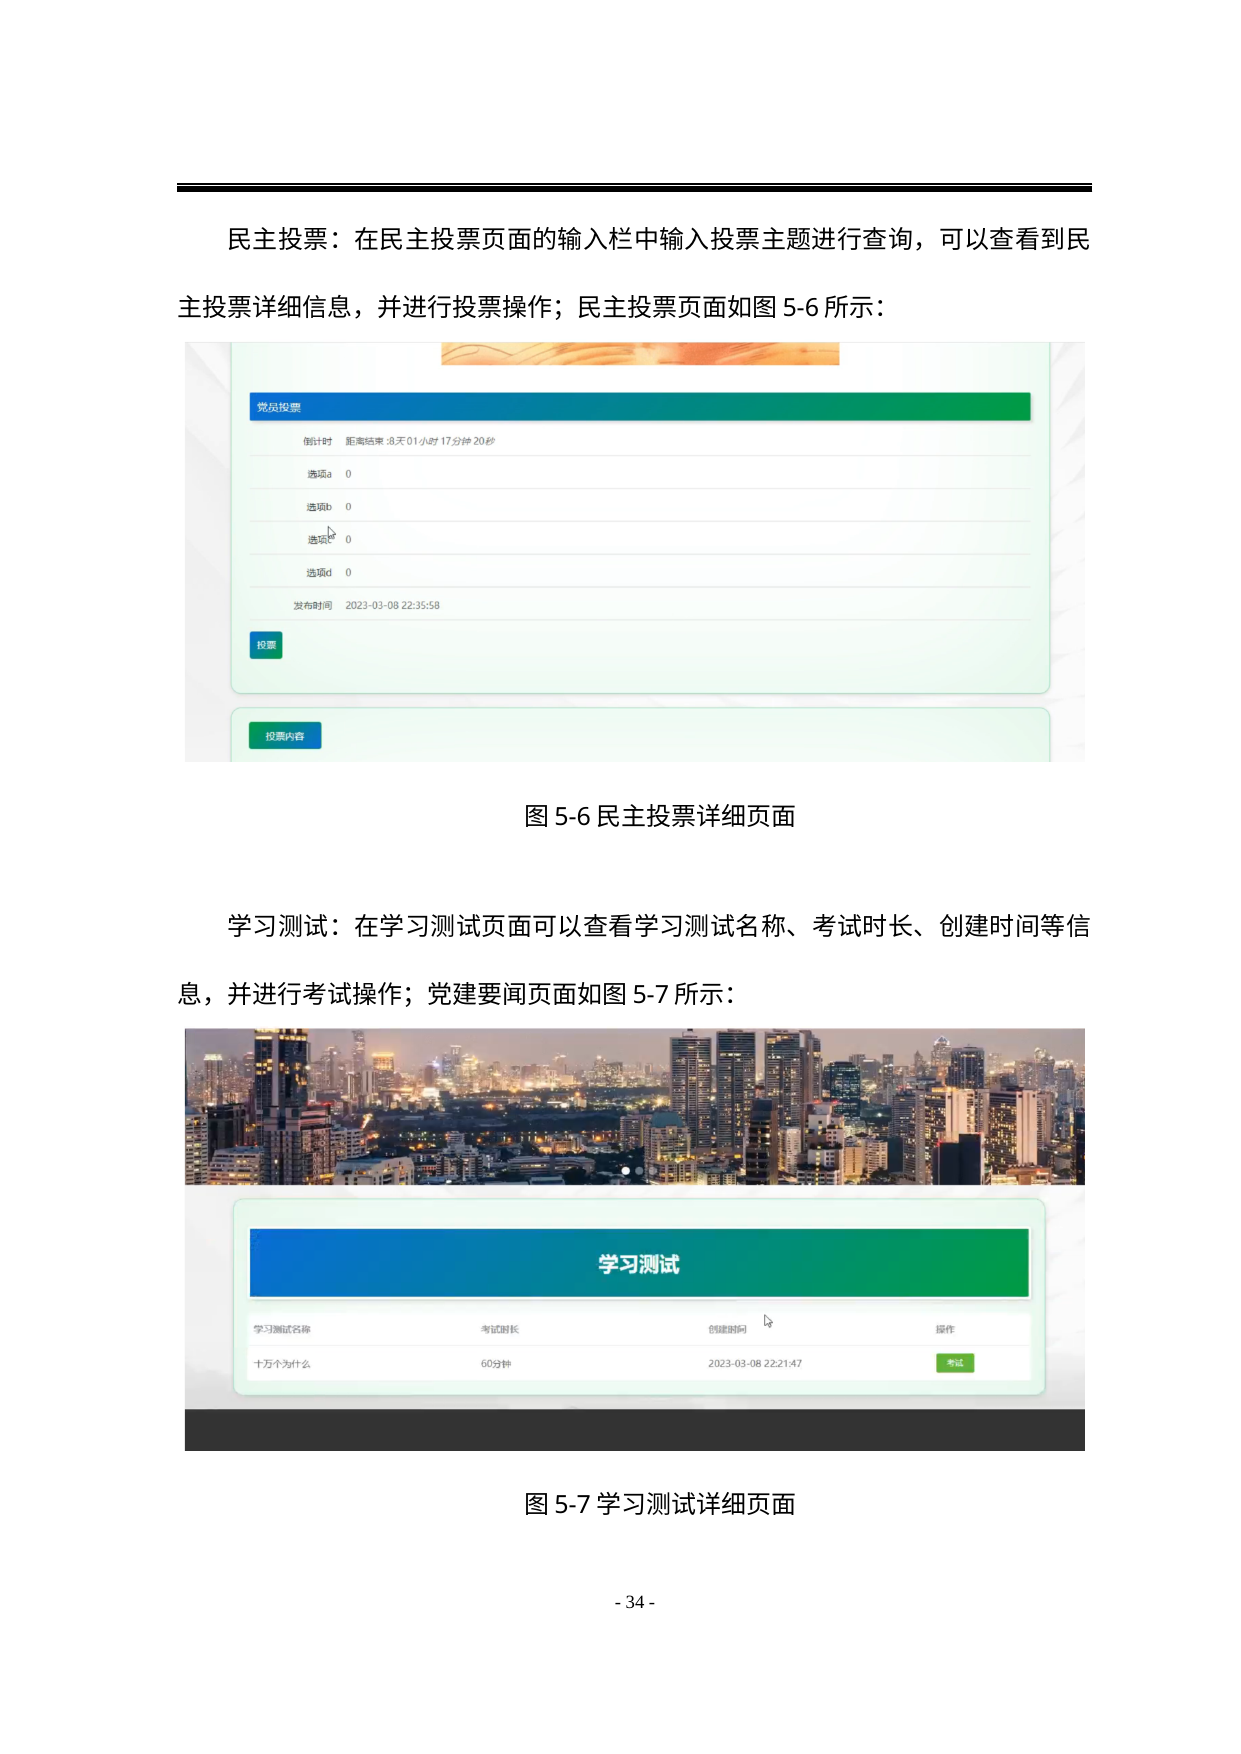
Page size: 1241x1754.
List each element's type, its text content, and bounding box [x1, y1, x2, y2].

text 学习测试：在学习测试页面可以查看学习测试名称、考试时长、创建时间等信息，并进行考试操作；党建要闻页面如图5-7所示： [177, 891, 1092, 1027]
text 图5-7学习测试详细页面 [177, 1468, 1092, 1536]
picture [184, 339, 1085, 762]
text 民主投票：在民主投票页面的输入栏中输入投票主题进行查询，可以查看到民主投票详细信息，并进行投票操作；民主投票页面如图5-6所示： [177, 203, 1092, 339]
text 图5-6民主投票详细页面 [177, 781, 1092, 848]
picture [184, 1026, 1085, 1451]
